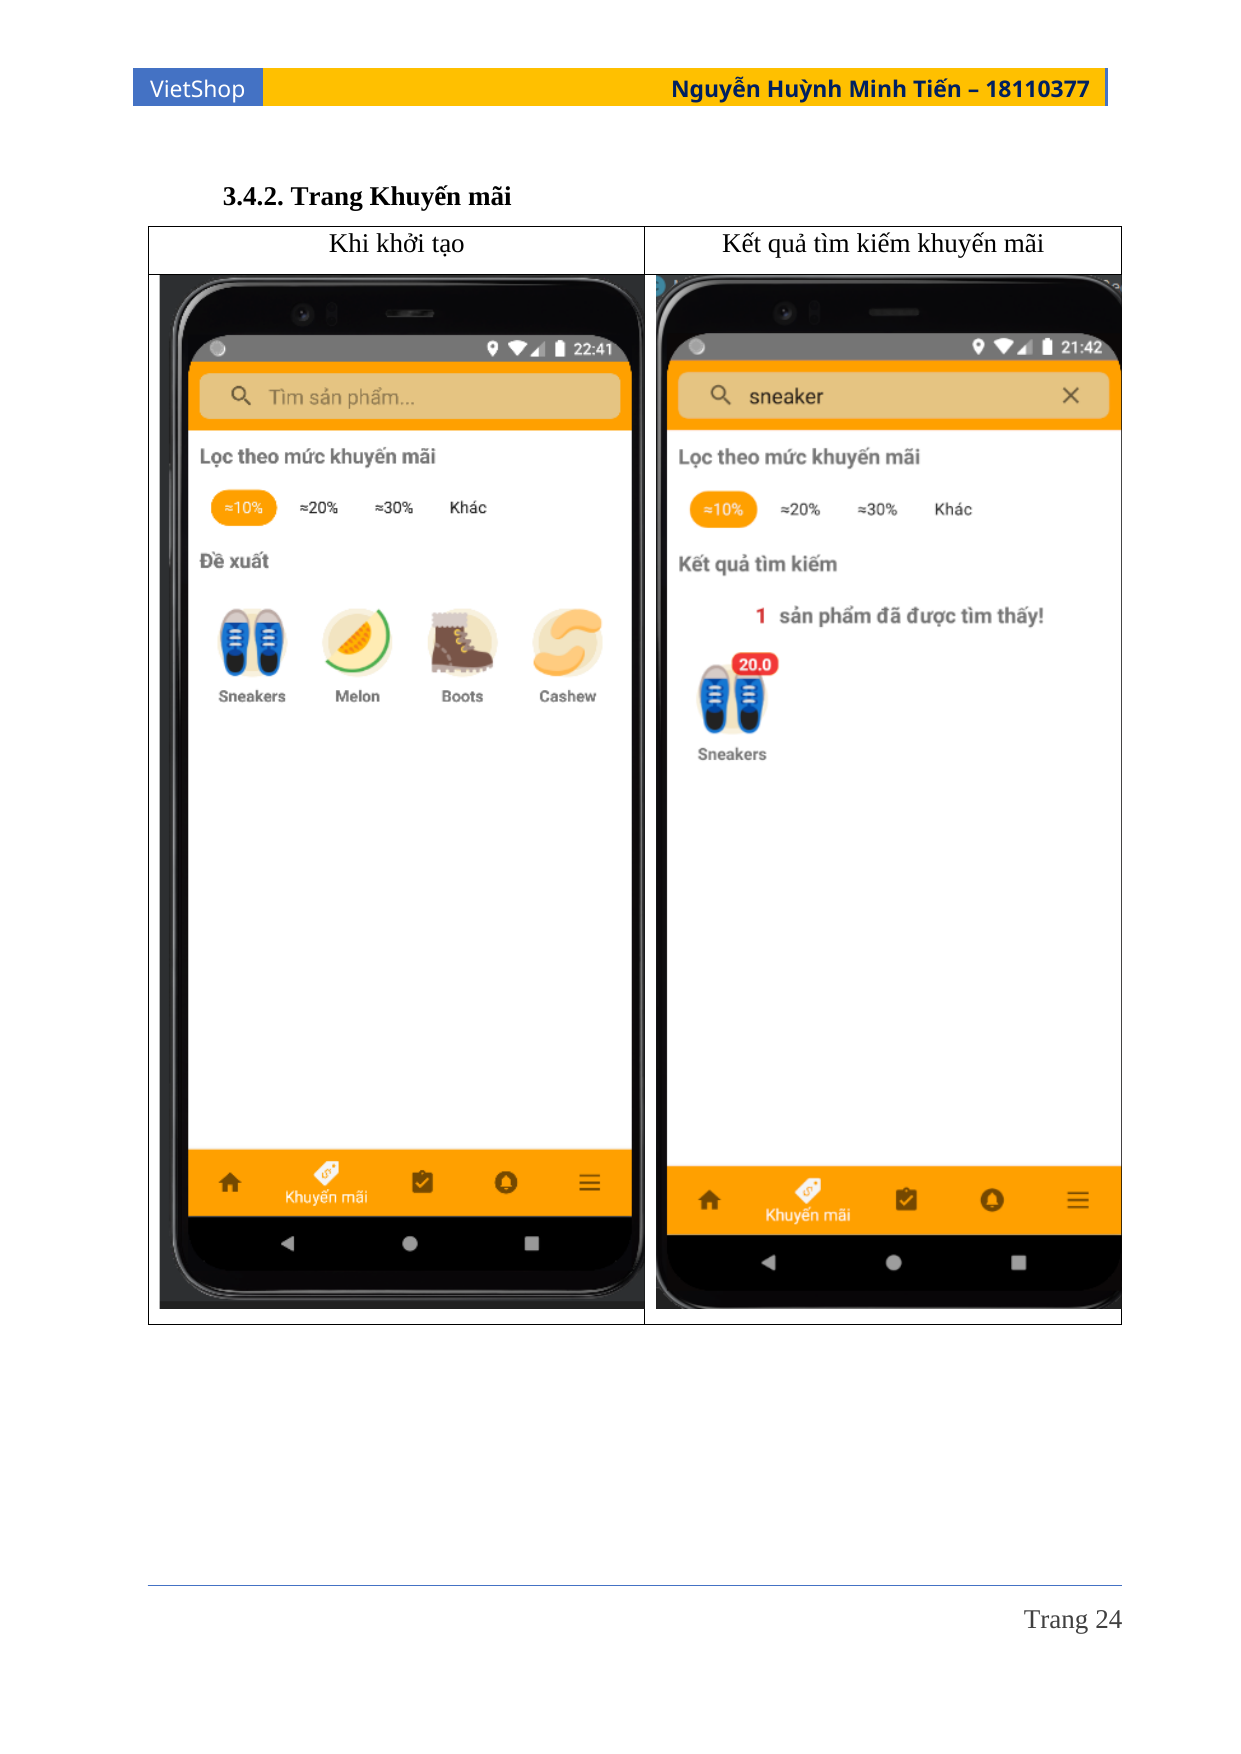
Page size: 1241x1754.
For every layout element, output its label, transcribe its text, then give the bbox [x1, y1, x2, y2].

table_cell [645, 275, 1121, 1324]
table_header Kết quả tìm kiếm khuyến mãi [645, 227, 1121, 274]
picture [159, 275, 645, 1309]
picture [656, 275, 1122, 1309]
table_header Khi khởi tạo [149, 227, 644, 274]
list Trang Khuyến mãi [223, 120, 1122, 211]
table_cell [149, 275, 644, 1324]
